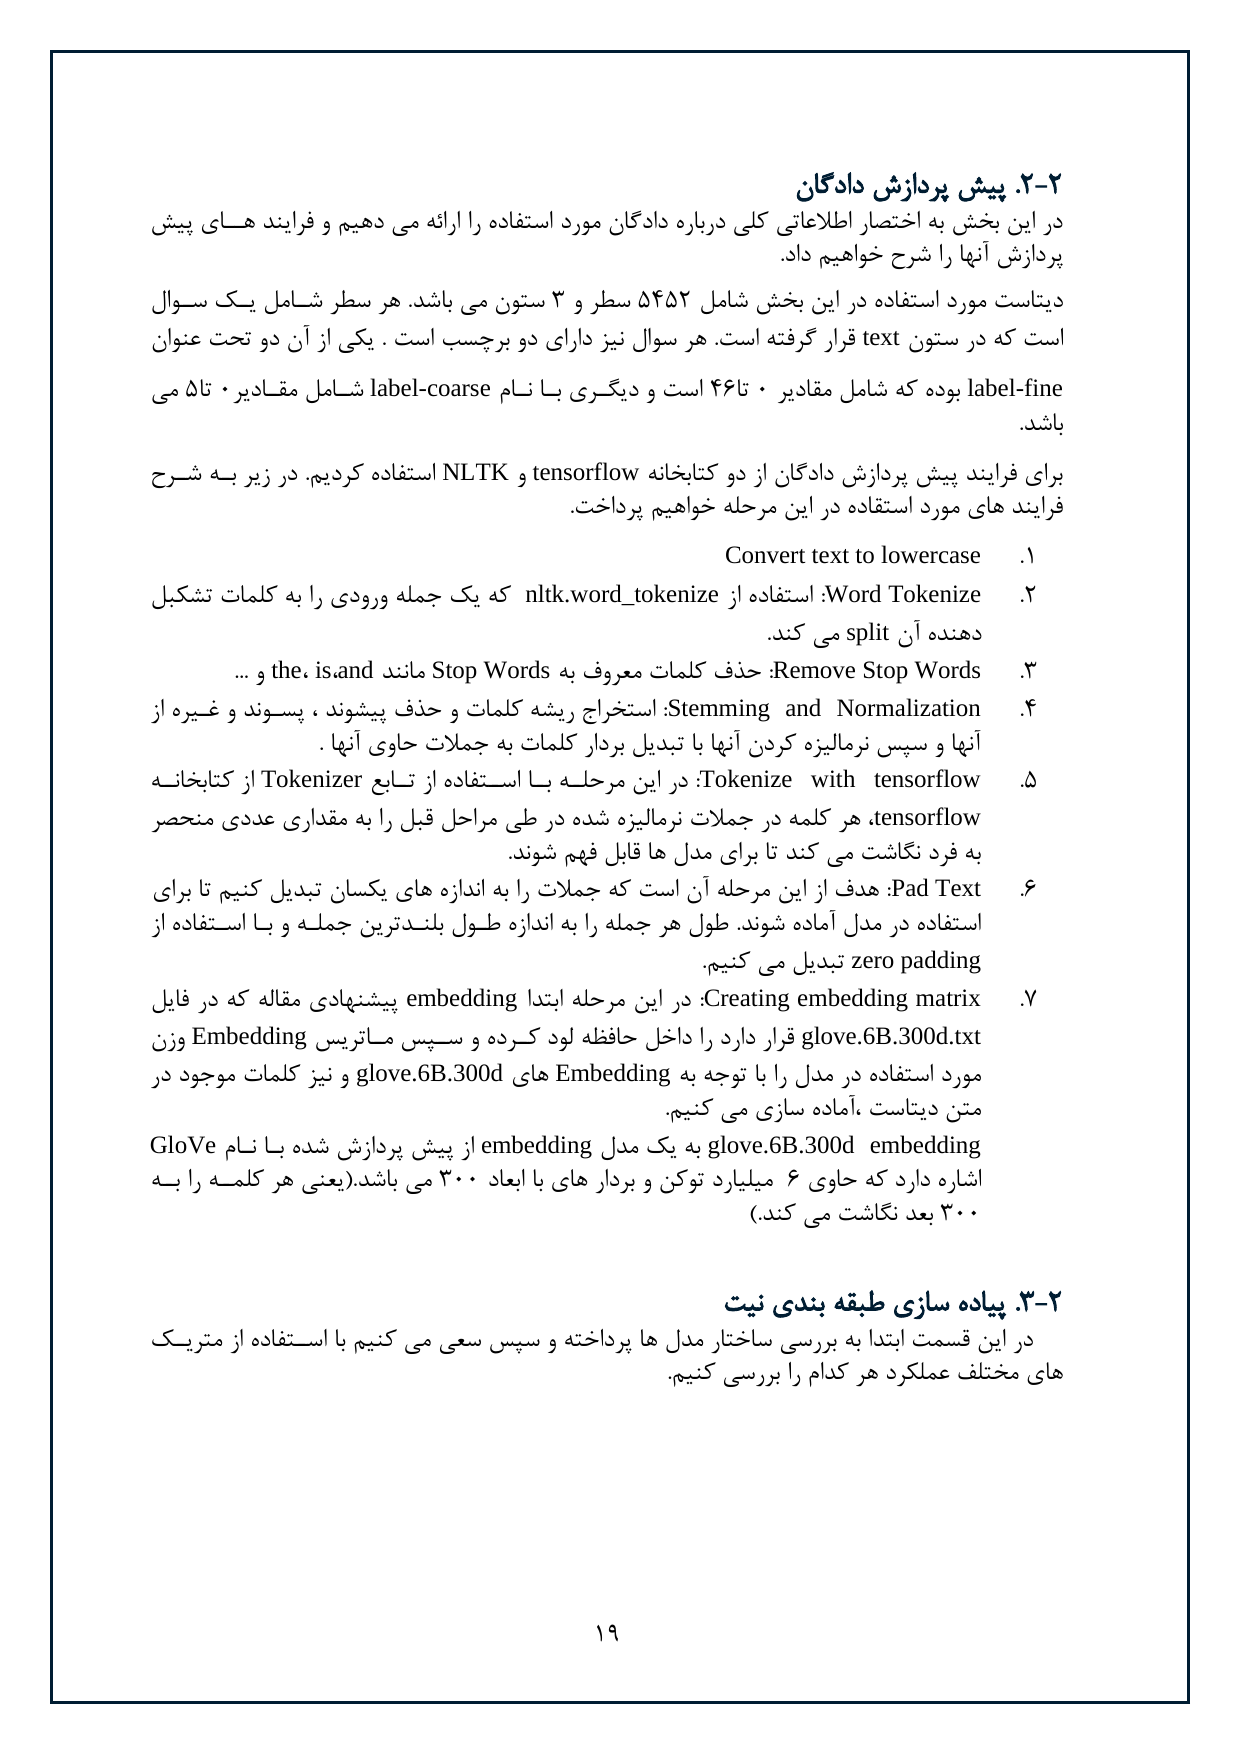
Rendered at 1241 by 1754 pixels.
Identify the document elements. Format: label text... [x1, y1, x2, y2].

subtitle 3-۲. پیاده سازی طبقه بندی نیت [150, 1288, 1063, 1322]
list Pad Text: هدف از این مرحله آن است که جملات را به اندازه های یکسان تبدیل کنیم تا برای استفاده در مدل آماده شوند. طول هر جمله را به اندازه طول بلندترین جمله و با استفاده از zero padding تبدیل می کنیم. [150, 873, 1019, 978]
list Remove Stop Words: حذف کلمات معروف به Stop Words مانند the، is،and و ... [150, 655, 1019, 688]
text label-fine بوده که شامل مقادیر 0 تا46 است و دیگری با نام label-coarse شامل مقادیر0 تا5 می باشد. [150, 373, 1063, 440]
list Creating embedding matrix: در این مرحله ابتدا embedding پیشنهادی مقاله که در فایل glove.6B.300d.txt قرار دارد را داخل حافظه لود کرده و سپس ماتریس Embedding وزن مورد استفاده در مدل را با توجه به Embedding های glove.6B.300d و نیز کلمات موجود در متن دیتاست ،آماده سازی می کنیم. [150, 983, 1019, 1125]
subtitle ۲-۲. پیش پردازش دادگان [150, 171, 1063, 204]
text برای فرایند پیش پردازش دادگان از دو کتابخانه tensorflow و NLTK استفاده کردیم. در زیر به شرح فرایند های مورد استقاده در این مرحله خواهیم پرداخت. [150, 457, 1063, 524]
list Convert text to lowercase [150, 541, 1019, 574]
text در این قسمت ابتدا به بررسی ساختار مدل ها پرداخته و سپس سعی می کنیم با استفاده از متریک های مختلف عملکرد هر کدام را بررسی کنیم. [150, 1327, 1063, 1389]
text در این بخش به اختصار اطلاعاتی کلی درباره دادگان مورد استفاده را ارائه می دهیم و فرایند های پیش پردازش آنها را شرح خواهیم داد. [150, 209, 1063, 272]
list glove.6B.300d embedding به یک مدل embedding از پیش پردازش شده با نام GloVe اشاره دارد که حاوی 6 میلیارد توکن و بردار های با ابعاد 300 می باشد.(یعنی هر کلمه را به 300 بعد نگاشت می کند.) [150, 1130, 981, 1230]
list Stemming and Normalization: استخراج ریشه کلمات و حذف پیشوند ، پسوند و غیره از آنها و سپس نرمالیزه کردن آنها با تبدیل بردار کلمات به جملات حاوی آنها . [150, 693, 1019, 760]
text دیتاست مورد استفاده در این بخش شامل 5452 سطر و 3 ستون می باشد. هر سطر شامل یک سوال است که در ستون text قرار گرفته است. هر سوال نیز دارای دو برچسب است . یکی از آن دو تحت عنوان [150, 289, 1063, 356]
list Tokenize with tensorflow: در این مرحله با استفاده از تابع Tokenizer از کتابخانه tensorflow، هر کلمه در جملات نرمالیزه شده در طی مراحل قبل را به مقداری عددی منحصر به فرد نگاشت می کند تا برای مدل ها قابل فهم شوند. [150, 764, 1019, 869]
list Word Tokenize: استفاده از nltk.word_tokenize که یک جمله ورودی را به کلمات تشکبل دهنده آن split می کند. [150, 579, 1019, 650]
